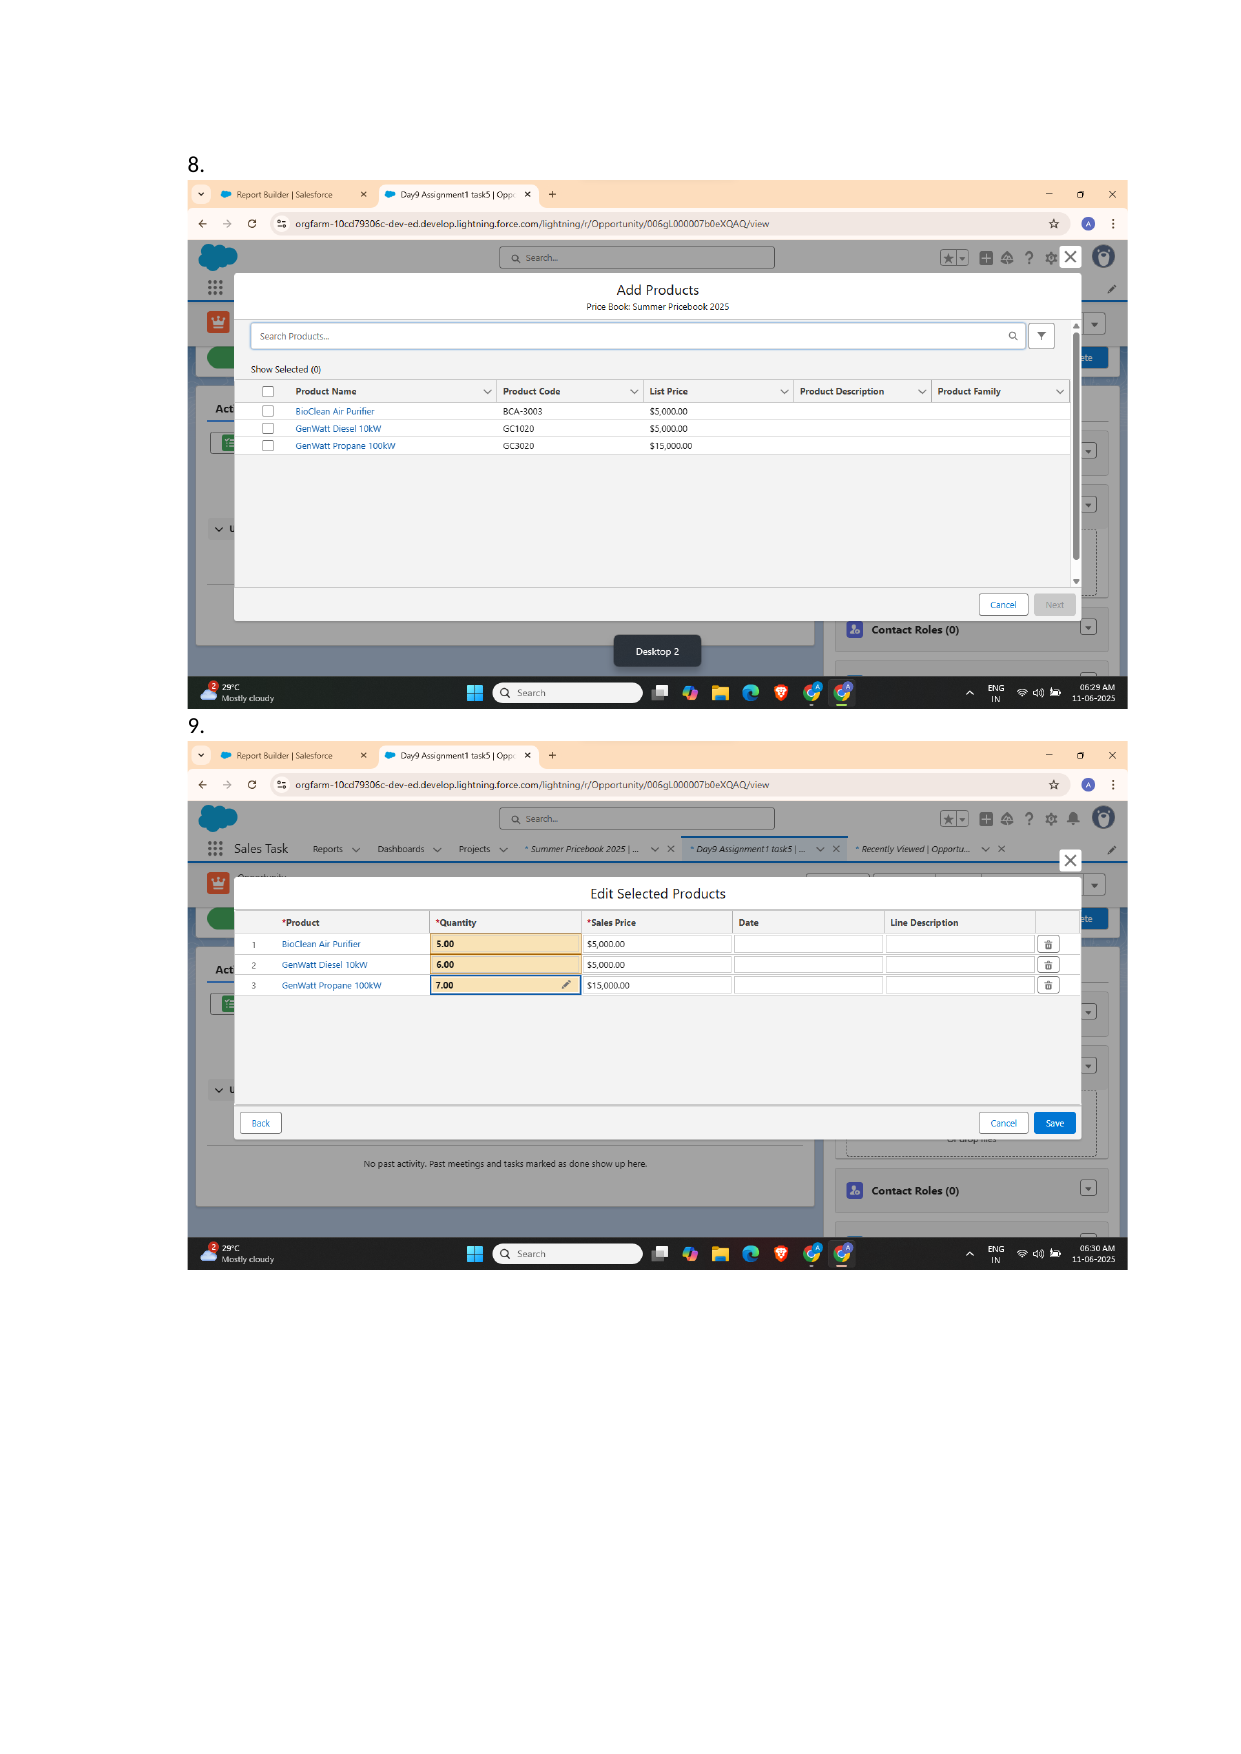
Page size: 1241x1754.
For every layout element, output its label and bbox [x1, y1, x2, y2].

picture [187, 741, 1128, 1270]
picture [187, 180, 1128, 709]
